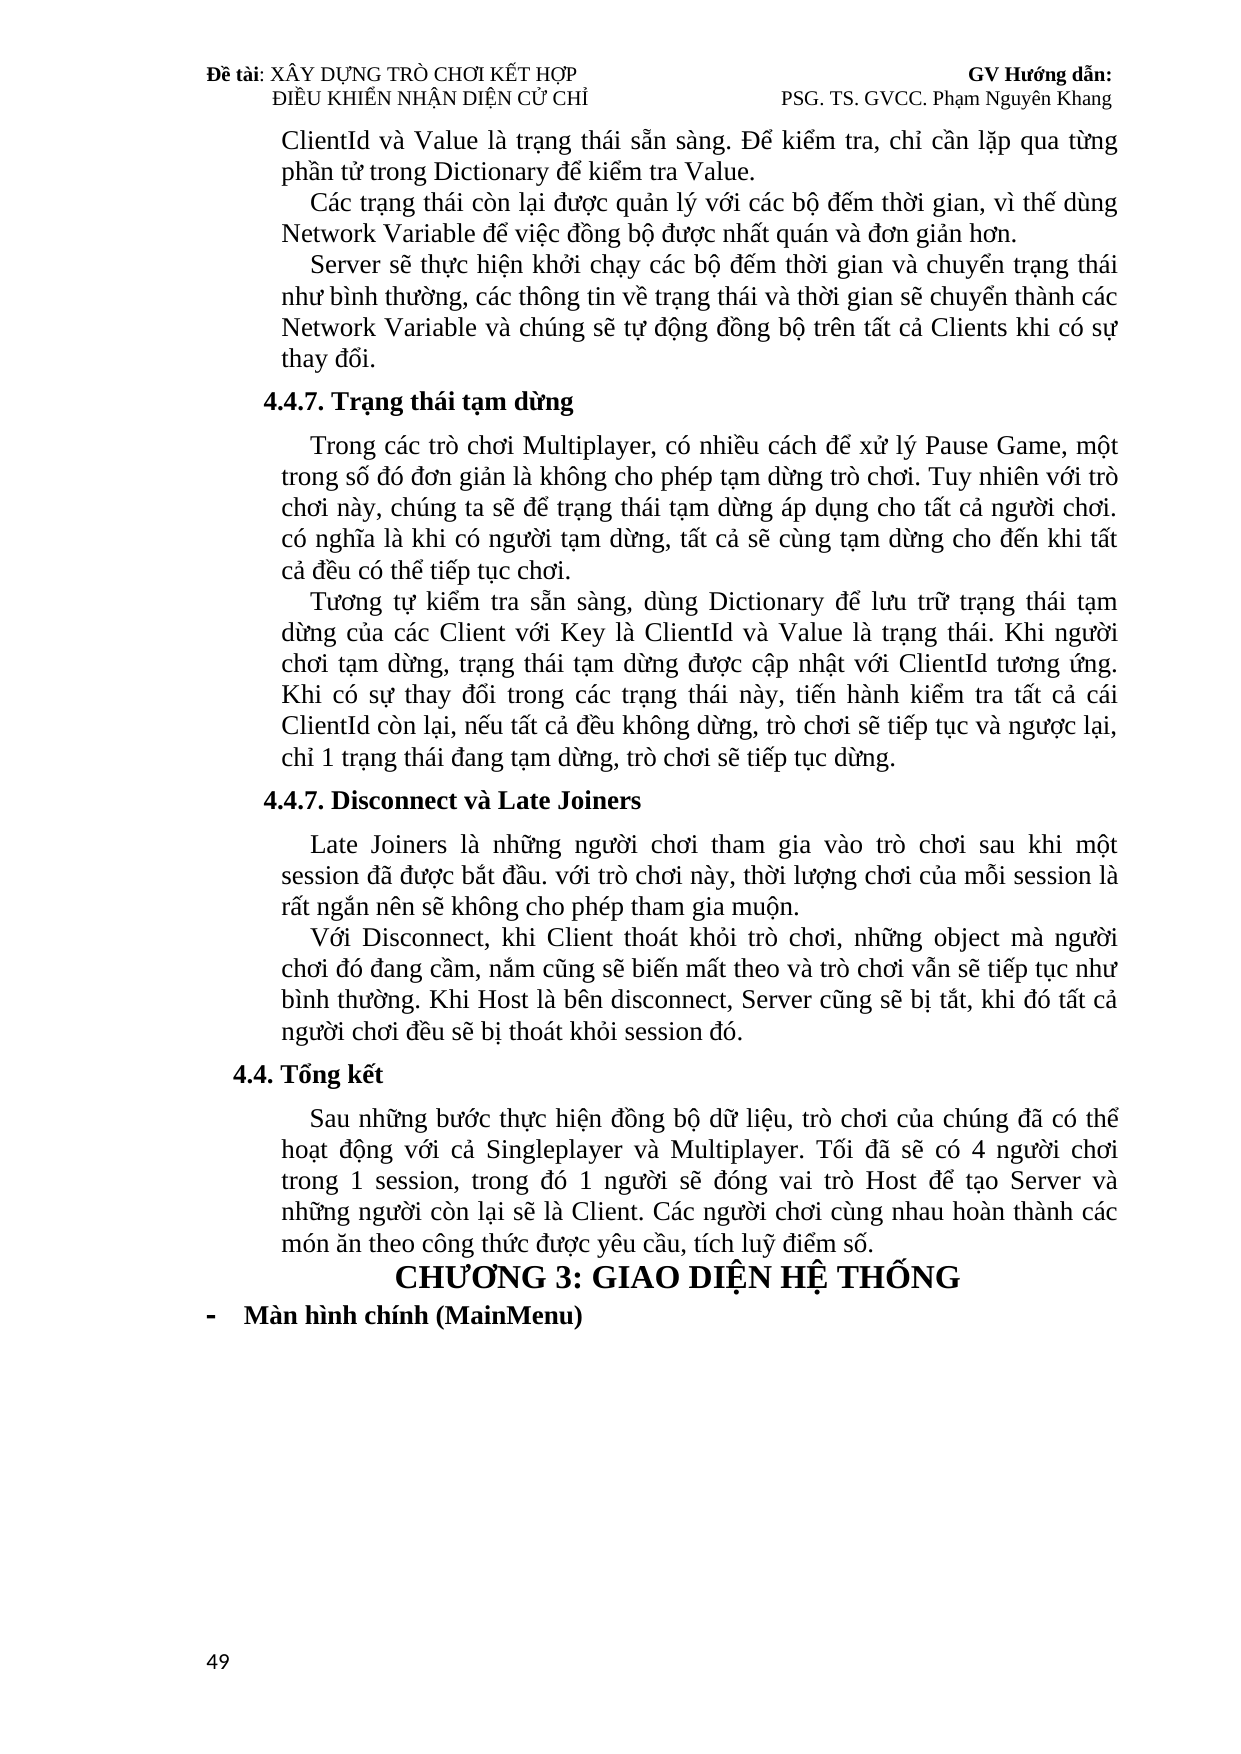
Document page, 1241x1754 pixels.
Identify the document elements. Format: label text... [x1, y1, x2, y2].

subtitle 4.4. Tổng kết [233, 1058, 1119, 1089]
text Server sẽ thực hiện khởi chạy các bộ đếm thời gian và chuyển trạng thái như bình thường, các thông tin về trạng thái và thời gian sẽ chuyển thành các Network Variable và chúng sẽ tự động đồng bộ trên tất cả Clients khi có sự thay đổi. [281, 248, 1119, 373]
list Màn hình chính (MainMenu) [206, 1299, 1119, 1330]
subtitle 4.4.7. Disconnect và Late Joiners [263, 784, 1119, 815]
text Late Joiners là những người chơi tham gia vào trò chơi sau khi một session đã được bắt đầu. với trò chơi này, thời lượng chơi của mỗi session là rất ngắn nên sẽ không cho phép tham gia muộn. [281, 828, 1119, 921]
text Các trạng thái còn lại được quản lý với các bộ đếm thời gian, vì thế dùng Network Variable để việc đồng bộ được nhất quán và đơn giản hơn. [281, 186, 1119, 248]
text Với Disconnect, khi Client thoát khỏi trò chơi, những object mà người chơi đó đang cầm, nắm cũng sẽ biến mất theo và trò chơi vẫn sẽ tiếp tục như bình thường. Khi Host là bên disconnect, Server cũng sẽ bị tắt, khi đó tất cả người chơi đều sẽ bị thoát khỏi session đó. [281, 921, 1119, 1046]
subtitle CHƯƠNG 3: GIAO DIỆN HỆ THỐNG [221, 1258, 1134, 1296]
text Sau những bước thực hiện đồng bộ dữ liệu, trò chơi của chúng đã có thể hoạt động với cả Singleplayer và Multiplayer. Tối đã sẽ có 4 người chơi trong 1 session, trong đó 1 người sẽ đóng vai trò Host để tạo Server và những người còn lại sẽ là Client. Các người chơi cùng nhau hoàn thành các món ăn theo công thức được yêu cầu, tích luỹ điểm số. [281, 1102, 1119, 1258]
text Trong các trò chơi Multiplayer, có nhiều cách để xử lý Pause Game, một trong số đó đơn giản là không cho phép tạm dừng trò chơi. Tuy nhiên với trò chơi này, chúng ta sẽ để trạng thái tạm dừng áp dụng cho tất cả người chơi. có nghĩa là khi có người tạm dừng, tất cả sẽ cùng tạm dừng cho đến khi tất cả đều có thể tiếp tục chơi. [281, 429, 1119, 585]
text Tương tự kiểm tra sẵn sàng, dùng Dictionary để lưu trữ trạng thái tạm dừng của các Client với Key là ClientId và Value là trạng thái. Khi người chơi tạm dừng, trạng thái tạm dừng được cập nhật với ClientId tương ứng. Khi có sự thay đổi trong các trạng thái này, tiến hành kiểm tra tất cả cái ClientId còn lại, nếu tất cả đều không dừng, trò chơi sẽ tiếp tục và ngược lại, chỉ 1 trạng thái đang tạm dừng, trò chơi sẽ tiếp tục dừng. [281, 585, 1119, 772]
subtitle 4.4.7. Trạng thái tạm dừng [263, 386, 1119, 417]
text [281, 124, 1119, 186]
